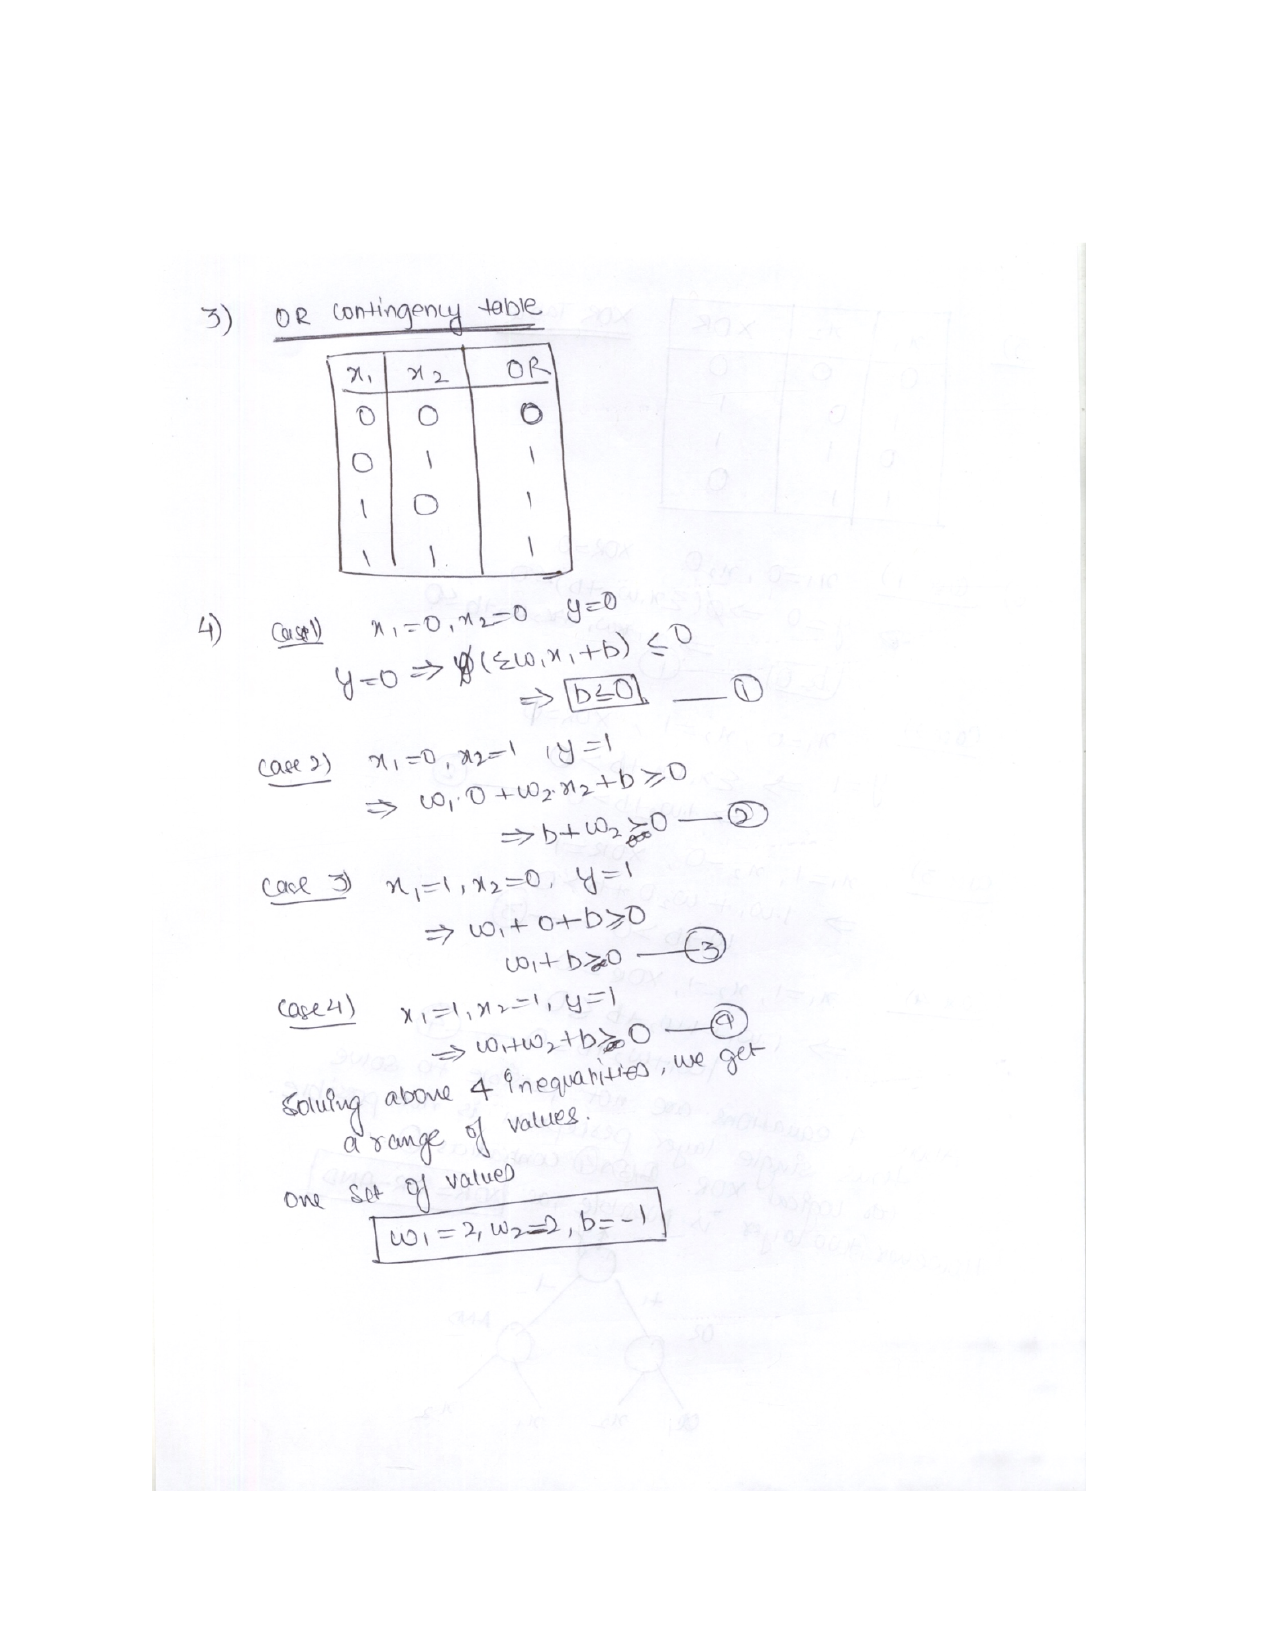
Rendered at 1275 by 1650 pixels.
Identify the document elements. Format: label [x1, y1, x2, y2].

picture [153, 244, 1086, 1491]
